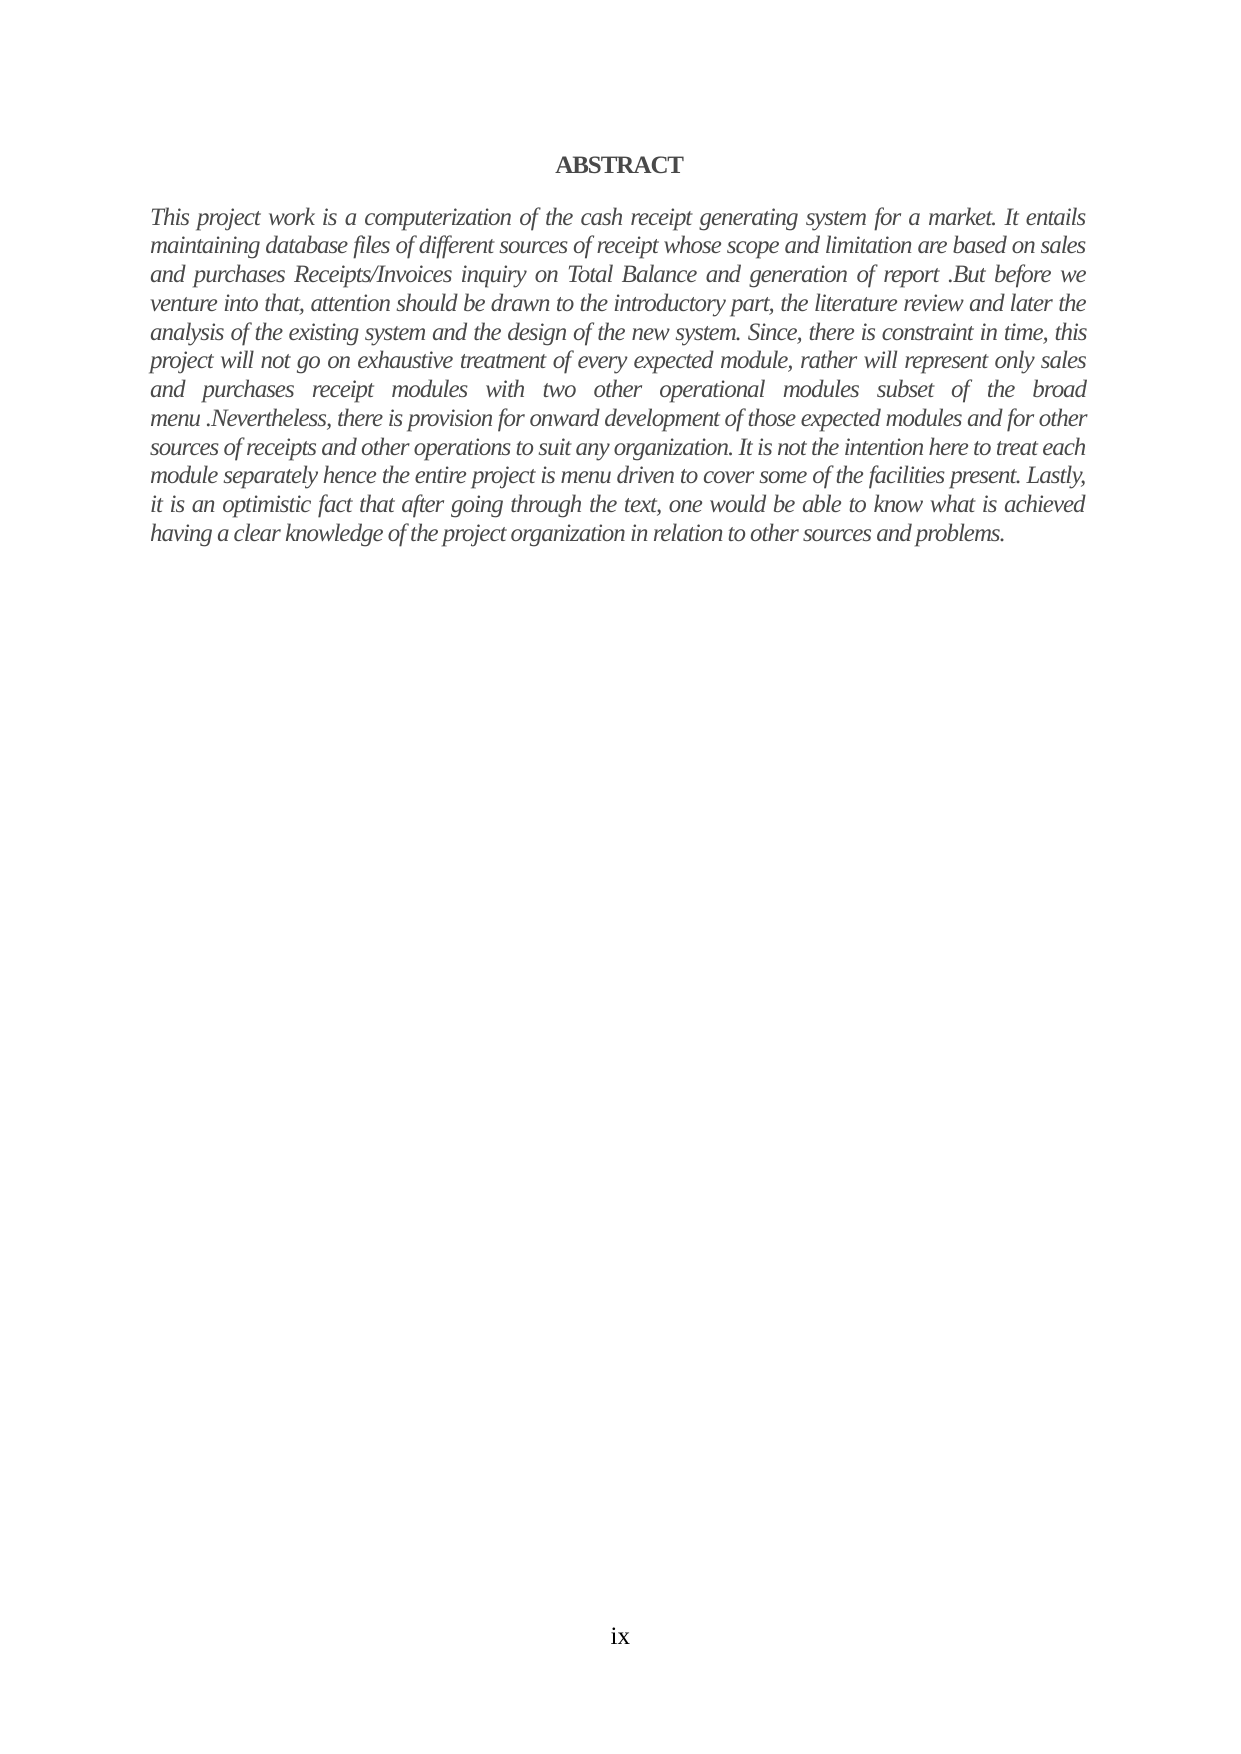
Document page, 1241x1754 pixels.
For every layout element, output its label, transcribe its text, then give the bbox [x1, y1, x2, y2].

title This project work is a computerization of the cash receipt generating system for a market. It entails maintaining database files of different sources of receipt whose scope and limitation are based on sales and purchases Receipts/Invoices inquiry on Total Balance and generation of report .But before we venture into that, attention should be drawn to the introductory part, the literature review and later the analysis of the existing system and the design of the new system. Since, there is constraint in time, this project will not go on exhaustive treatment of every expected module, rather will represent only sales and purchases receipt modules with two other operational modules subset of the broad menu .Nevertheless, there is provision for onward development of those expected modules and for other sources of receipts and other operations to suit any organization. It is not the intention here to treat each module separately hence the entire project is menu driven to cover some of the facilities present. Lastly, it is an optimistic fact that after going through the text, one would be able to know what is achieved having a clear knowledge of the project organization in relation to other sources and problems. [150, 202, 1090, 547]
title ABSTRACT [150, 150, 1090, 179]
